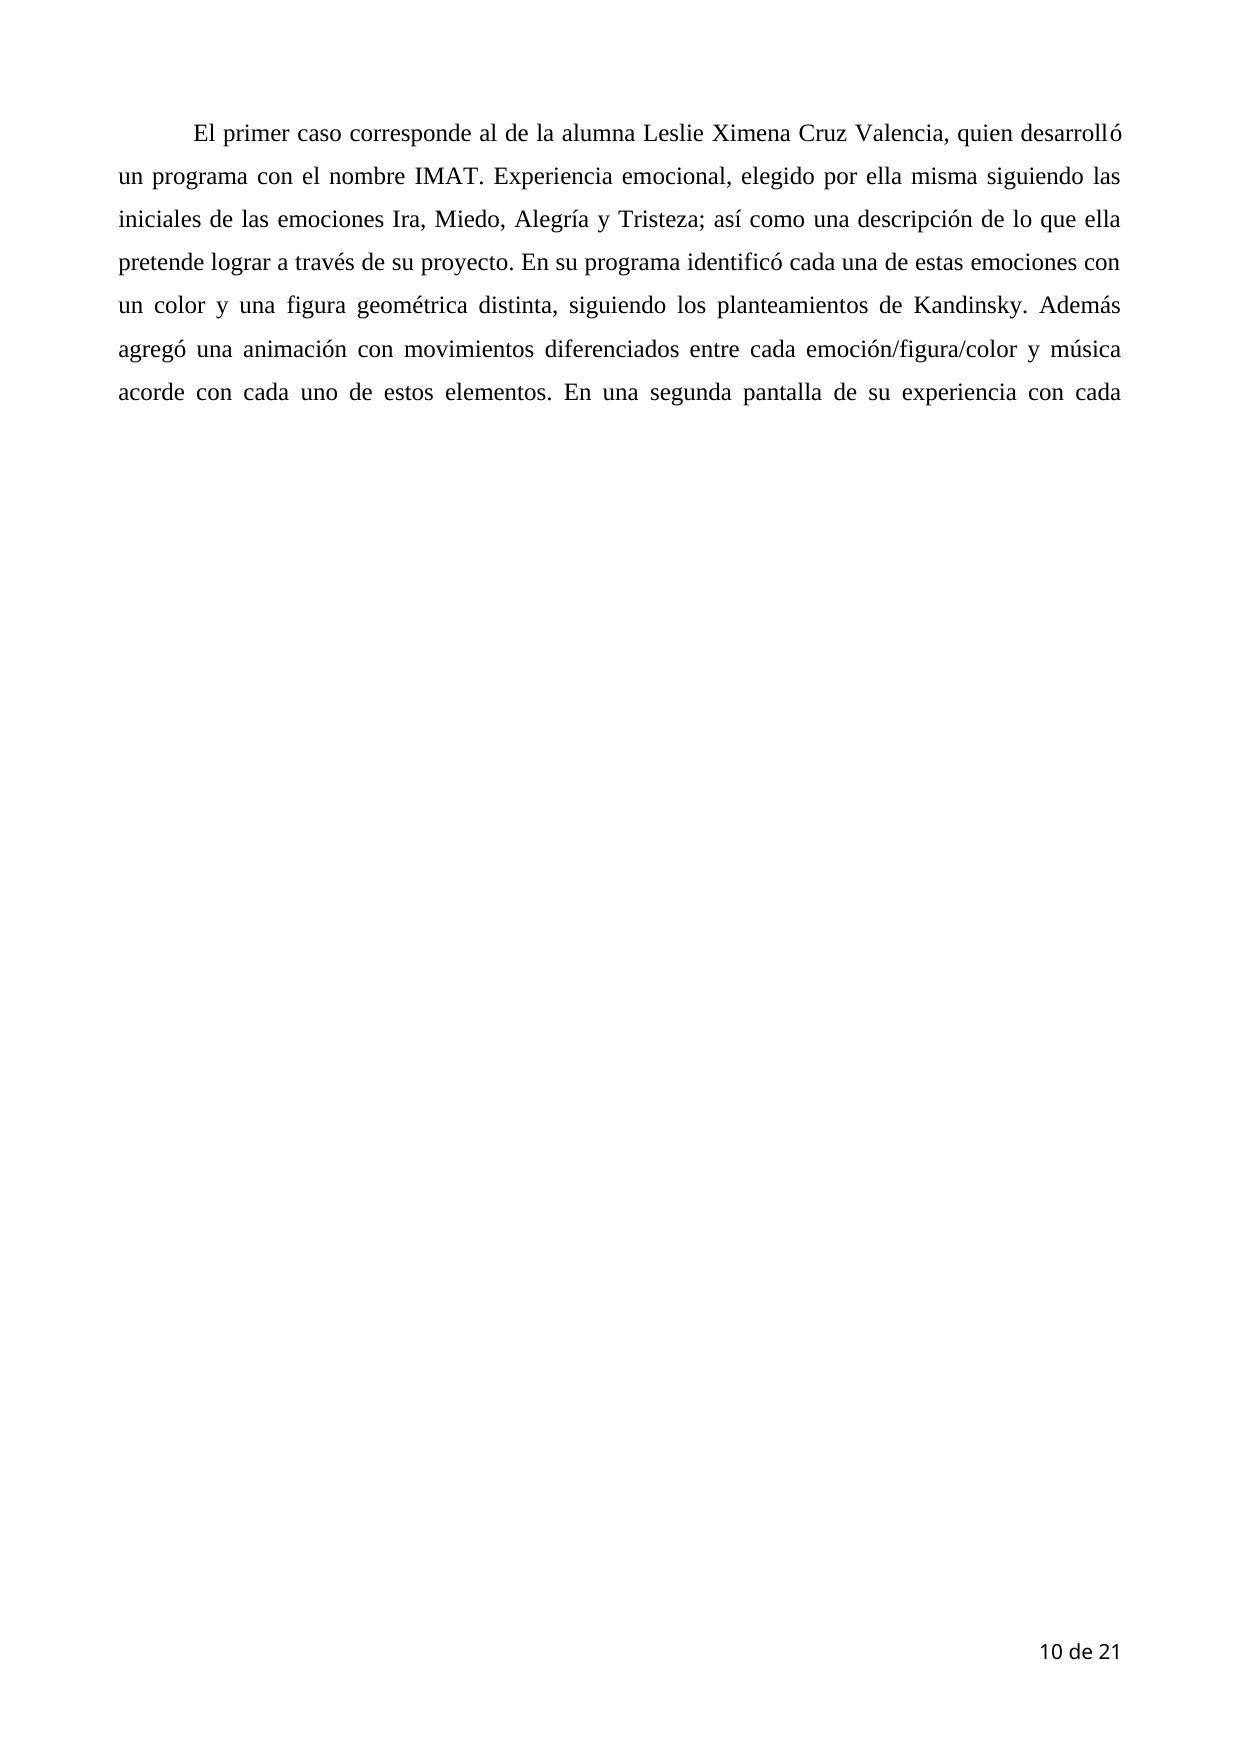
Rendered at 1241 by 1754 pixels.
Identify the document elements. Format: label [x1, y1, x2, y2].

text [118, 118, 1122, 1550]
